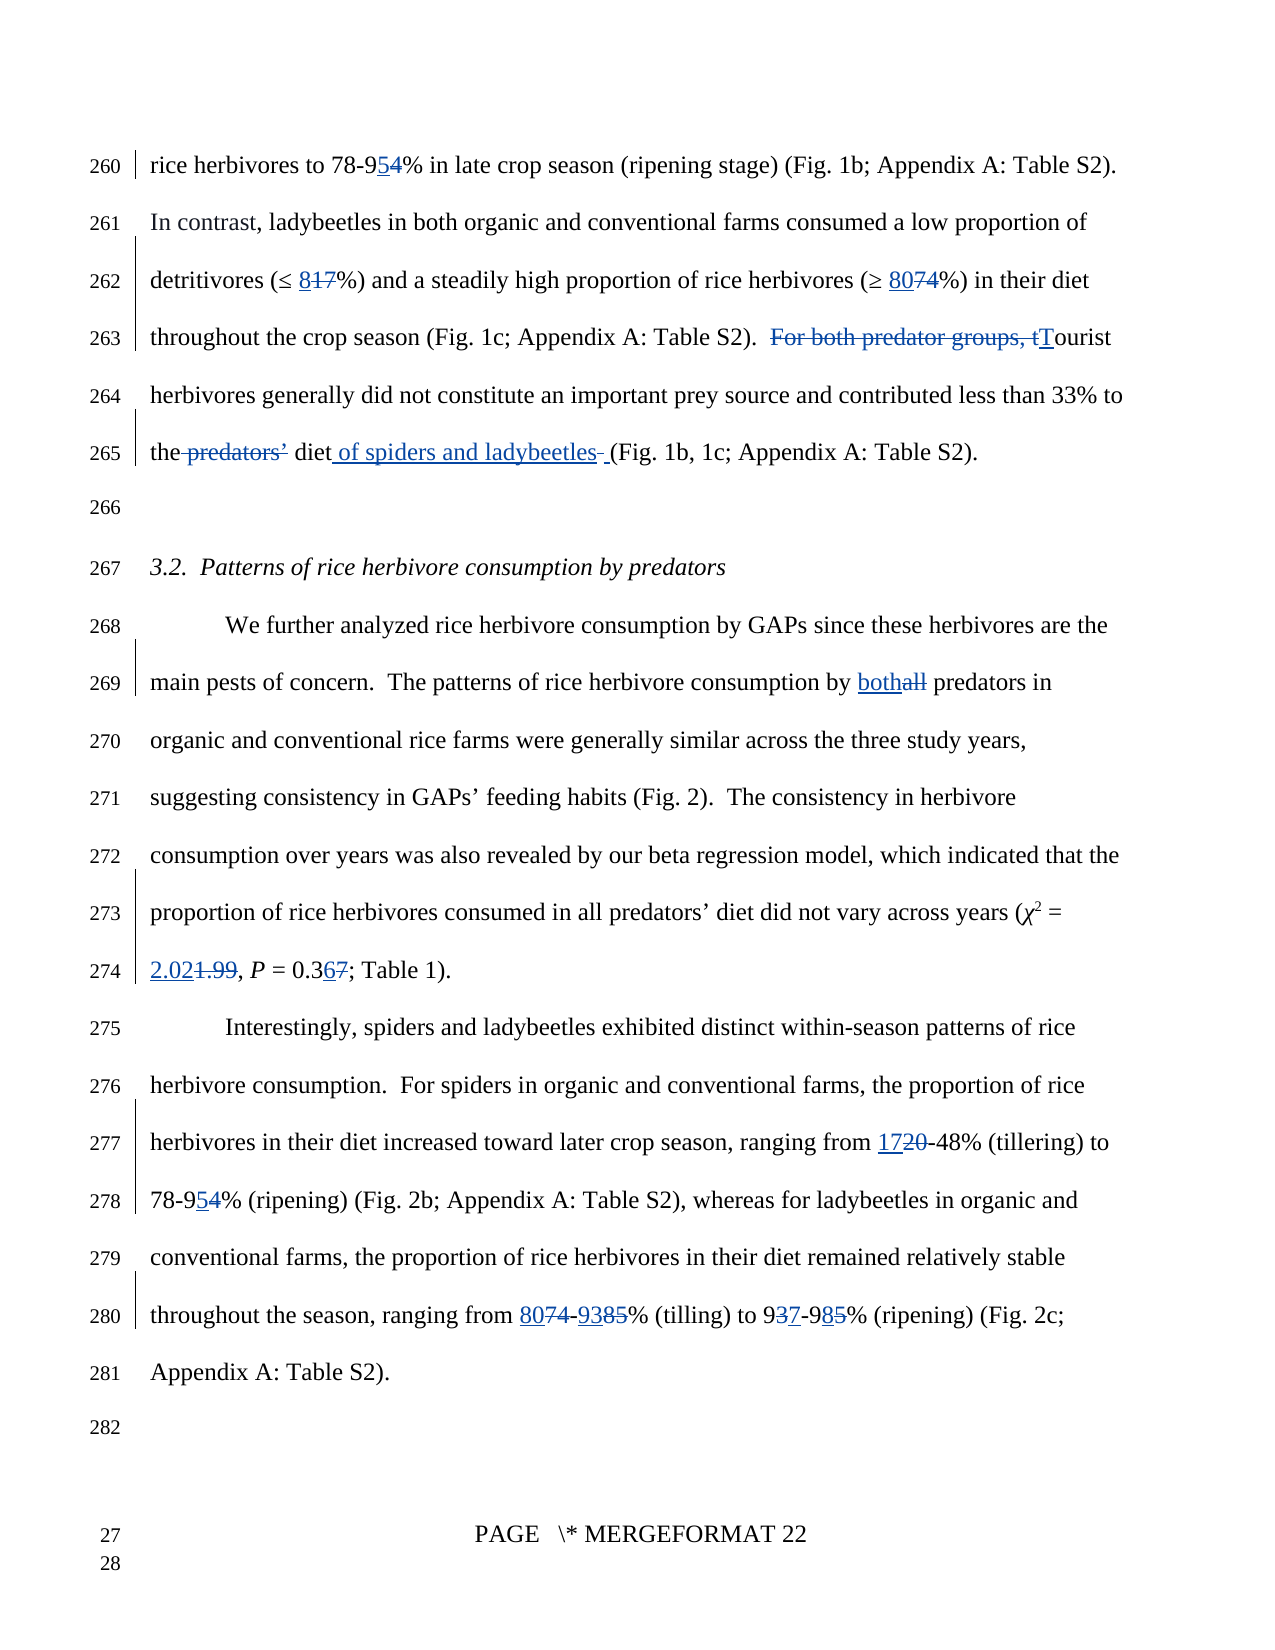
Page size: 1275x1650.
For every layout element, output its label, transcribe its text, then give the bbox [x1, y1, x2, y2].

text 3.2. Patterns of rice herbivore consumption by predators [150, 552, 1125, 581]
text Interestingly, spiders and ladybeetles exhibited distinct within-season patterns of rice herbivore consumption. For spiders in organic and conventional farms, the proportion of rice herbivores in their diet increased toward later crop season, ranging from -48% (tillering) to 78-9% (ripening) (Fig. 2b; Appendix A: Table S2), whereas for ladybeetles in organic and conventional farms, the proportion of rice herbivores in their diet remained relatively stable throughout the season, ranging from -% (tilling) to 9-9% (ripening) (Fig. 2c; Appendix A: Table S2). [150, 1012, 1125, 1386]
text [150, 150, 1125, 466]
text We further analyzed rice herbivore consumption by GAPs since these herbivores are the main pests of concern. The patterns of rice herbivore consumption by predators in organic and conventional rice farms were generally similar across the three study years, suggesting consistency in GAPs’ feeding habits (Fig. 2). The consistency in herbivore consumption over years was also revealed by our beta regression model, which indicated that the proportion of rice herbivores consumed in all predators’ diet did not vary across years (χ2 = , P = 0.3; Table 1). [150, 610, 1125, 984]
